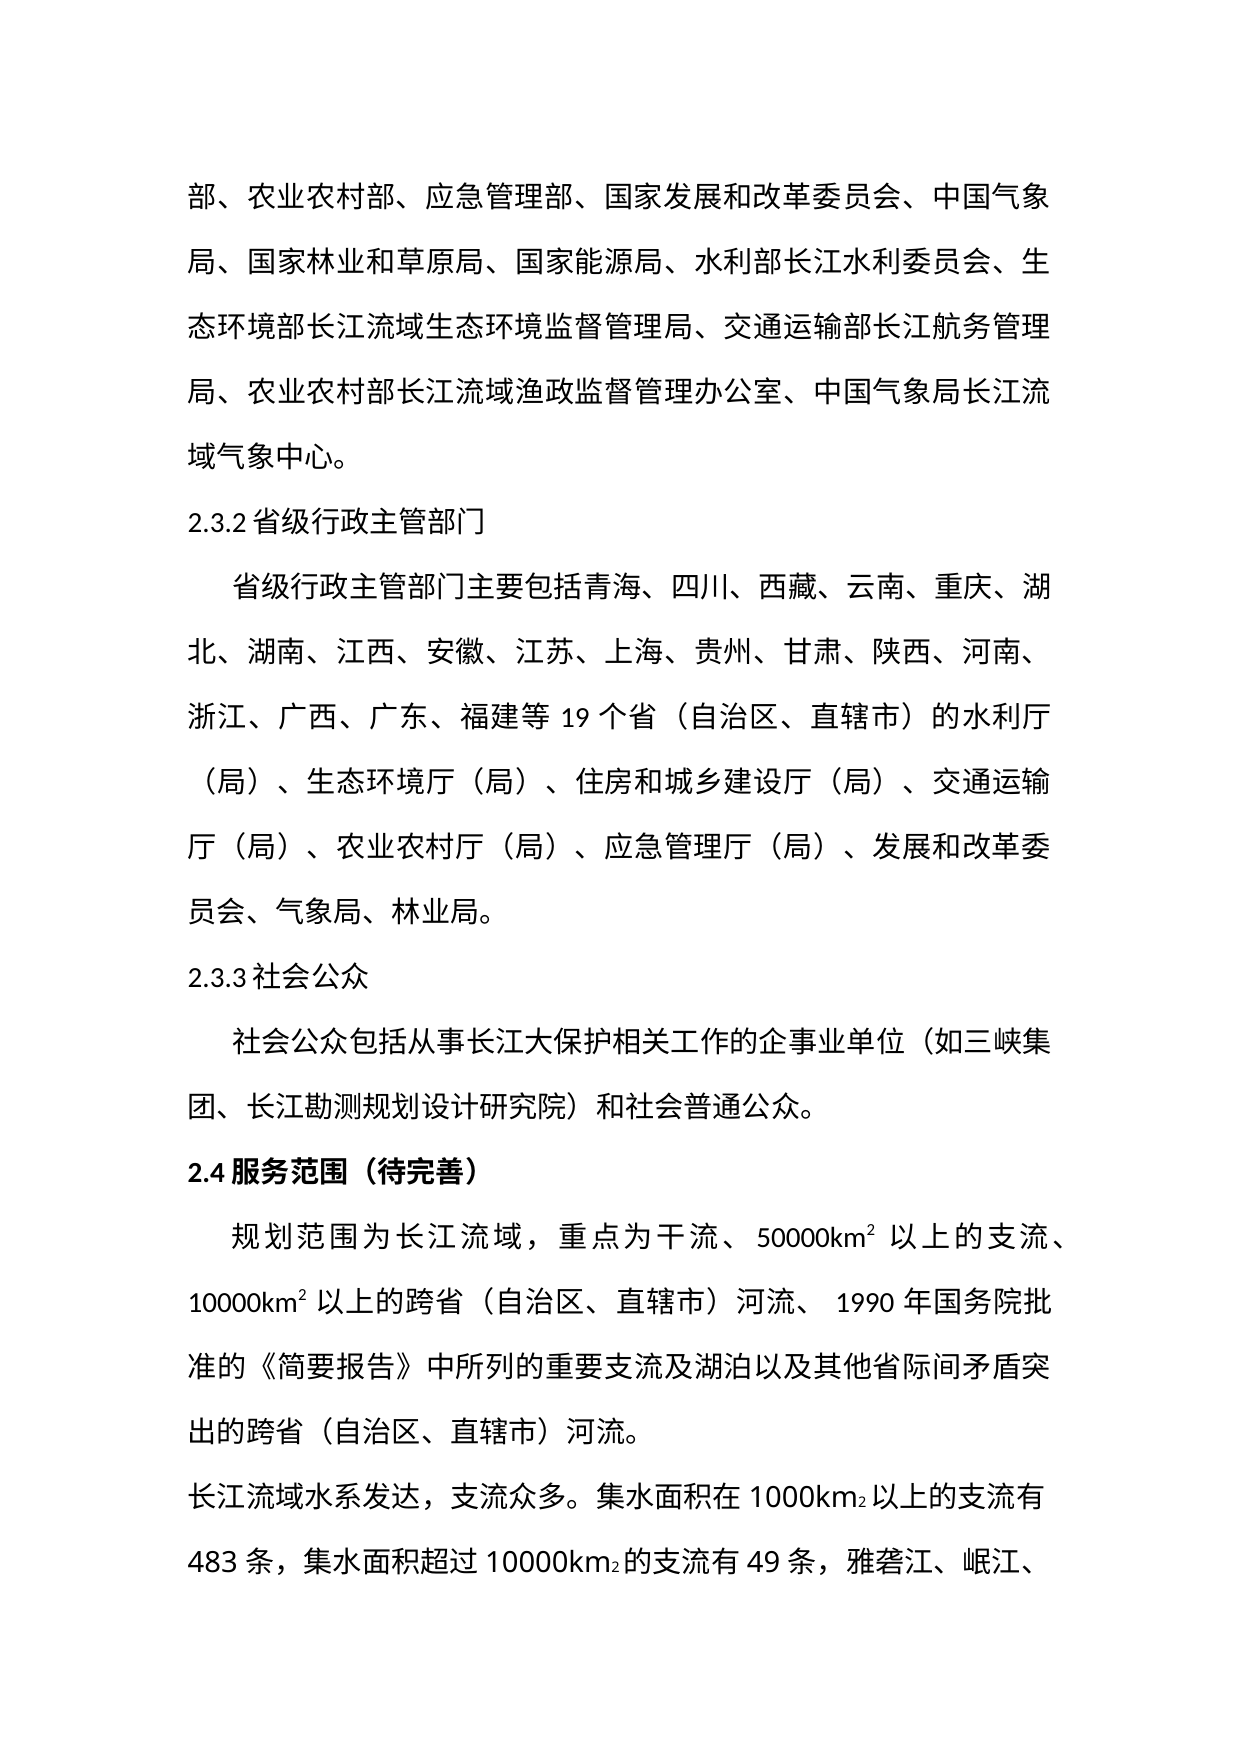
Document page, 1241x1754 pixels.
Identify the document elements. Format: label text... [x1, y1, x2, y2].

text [187, 162, 1053, 487]
text 省级行政主管部门主要包括青海、四川、西藏、云南、重庆、湖北、湖南、江西、安徽、江苏、上海、贵州、甘肃、陕西、河南、浙江、广西、广东、福建等 19 个省（自治区、直辖市）的水利厅（局）、生态环境厅（局）、住房和城乡建设厅（局）、交通运输厅（局）、农业农村厅（局）、应急管理厅（局）、发展和改革委员会、气象局、林业局。 [187, 552, 1053, 942]
text 2.3.3社会公众 [187, 942, 1053, 1007]
text 2.4 服务范围（待完善） [187, 1137, 1053, 1202]
text 社会公众包括从事长江大保护相关工作的企事业单位（如三峡集团、长江勘测规划设计研究院）和社会普通公众。 [187, 1007, 1053, 1137]
text 长江流域水系发达，支流众多。集水面积在 1000km2 以上的支流有 483 条，集水面积超过 10000km2 的支流有 49 条，雅砻江、岷江、 [187, 1462, 1053, 1592]
text 2.3.2省级行政主管部门 [187, 487, 1053, 552]
text 规划范围为长江流域，重点为干流、50000km2 以上的支流、10000km2 以上的跨省（自治区、直辖市）河流、 1990 年国务院批准的《简要报告》中所列的重要支流及湖泊以及其他省际间矛盾突出的跨省（自治区、直辖市）河流。 [187, 1202, 1053, 1462]
